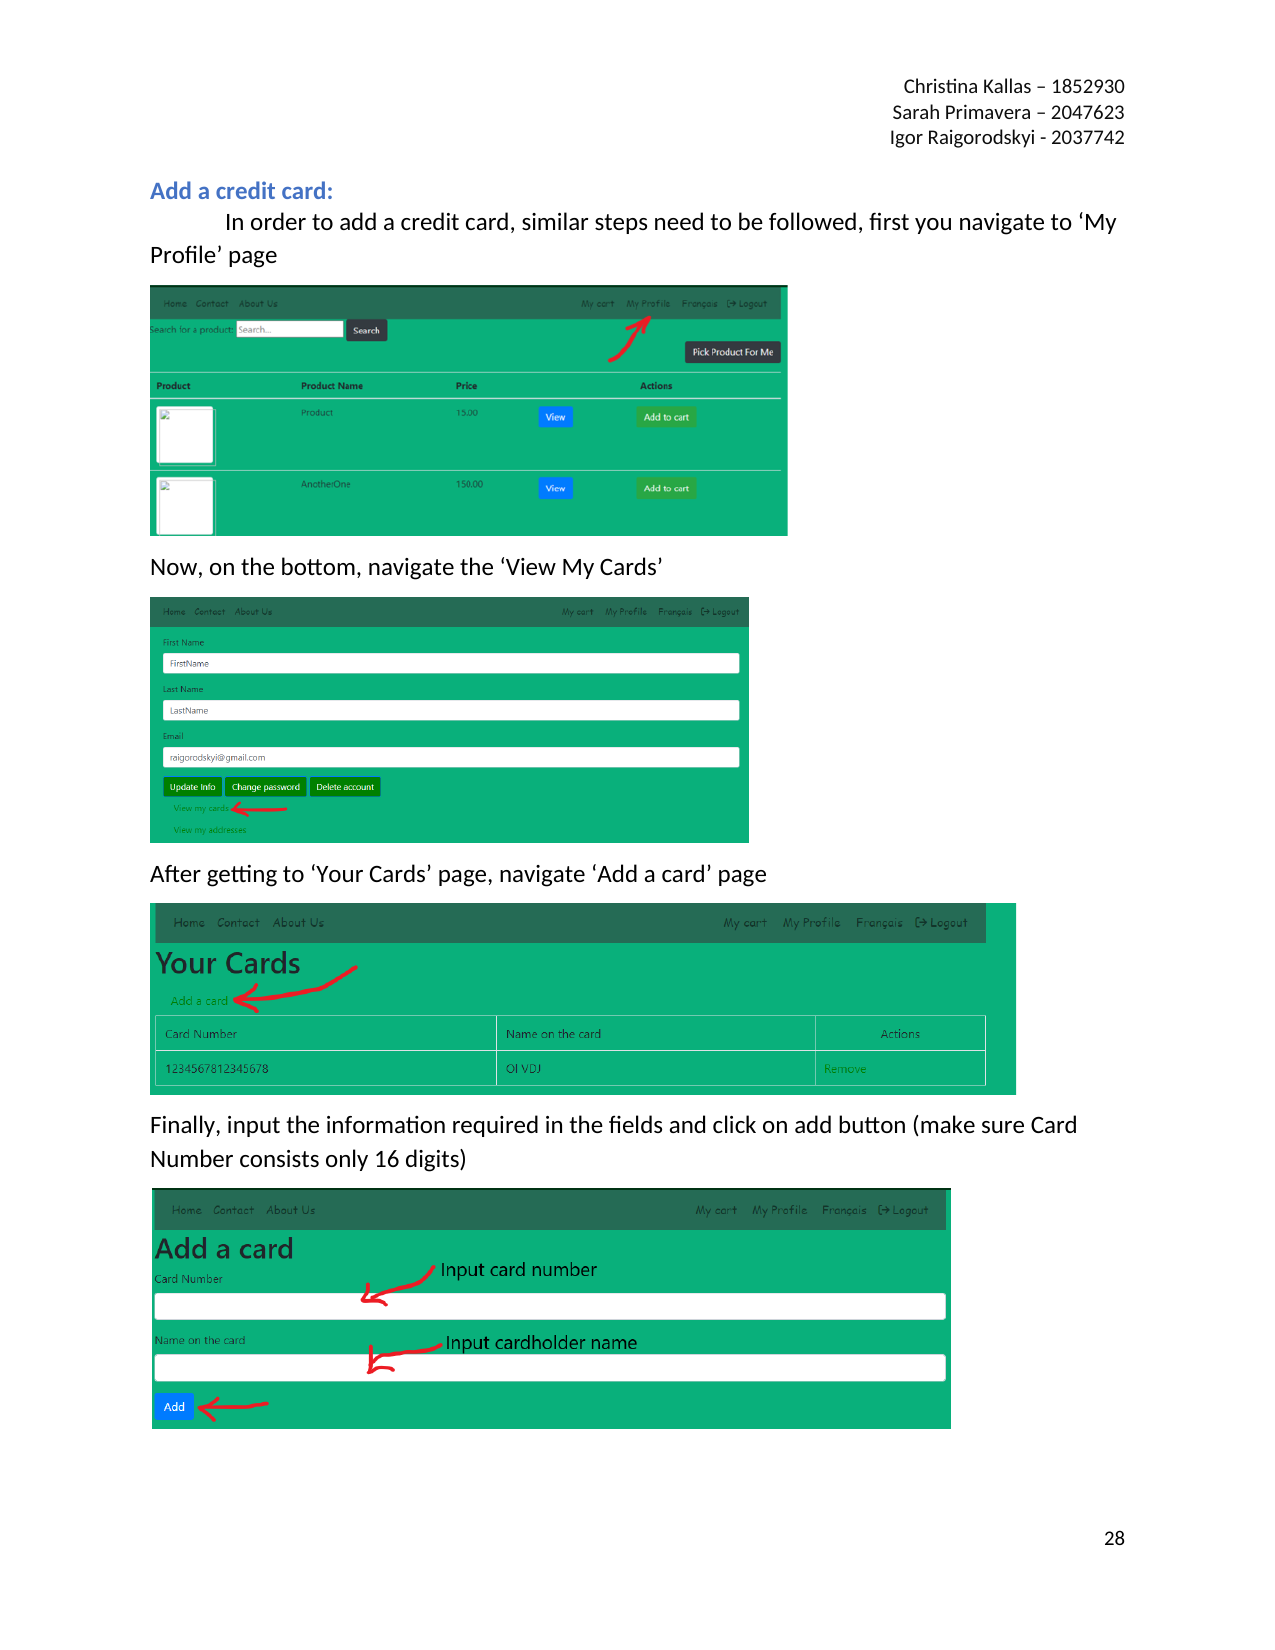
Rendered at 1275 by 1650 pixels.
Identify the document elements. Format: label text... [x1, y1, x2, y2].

text Finally, input the information required in the fields and click on add button (make sure Card Number consists only 16 digits) [150, 1109, 1125, 1173]
text Now, on the bottom, navigate the ‘View My Cards’ [150, 551, 1125, 581]
text Add a credit card: [150, 175, 1125, 206]
picture [150, 285, 788, 536]
picture [150, 597, 749, 843]
picture [150, 1188, 951, 1429]
picture [150, 903, 1017, 1095]
text In order to add a credit card, similar steps need to be followed, first you navigate to ‘My Profile’ page [150, 206, 1125, 270]
text After getting to ‘Your Cards’ page, navigate ‘Add a card’ page [150, 858, 1125, 888]
